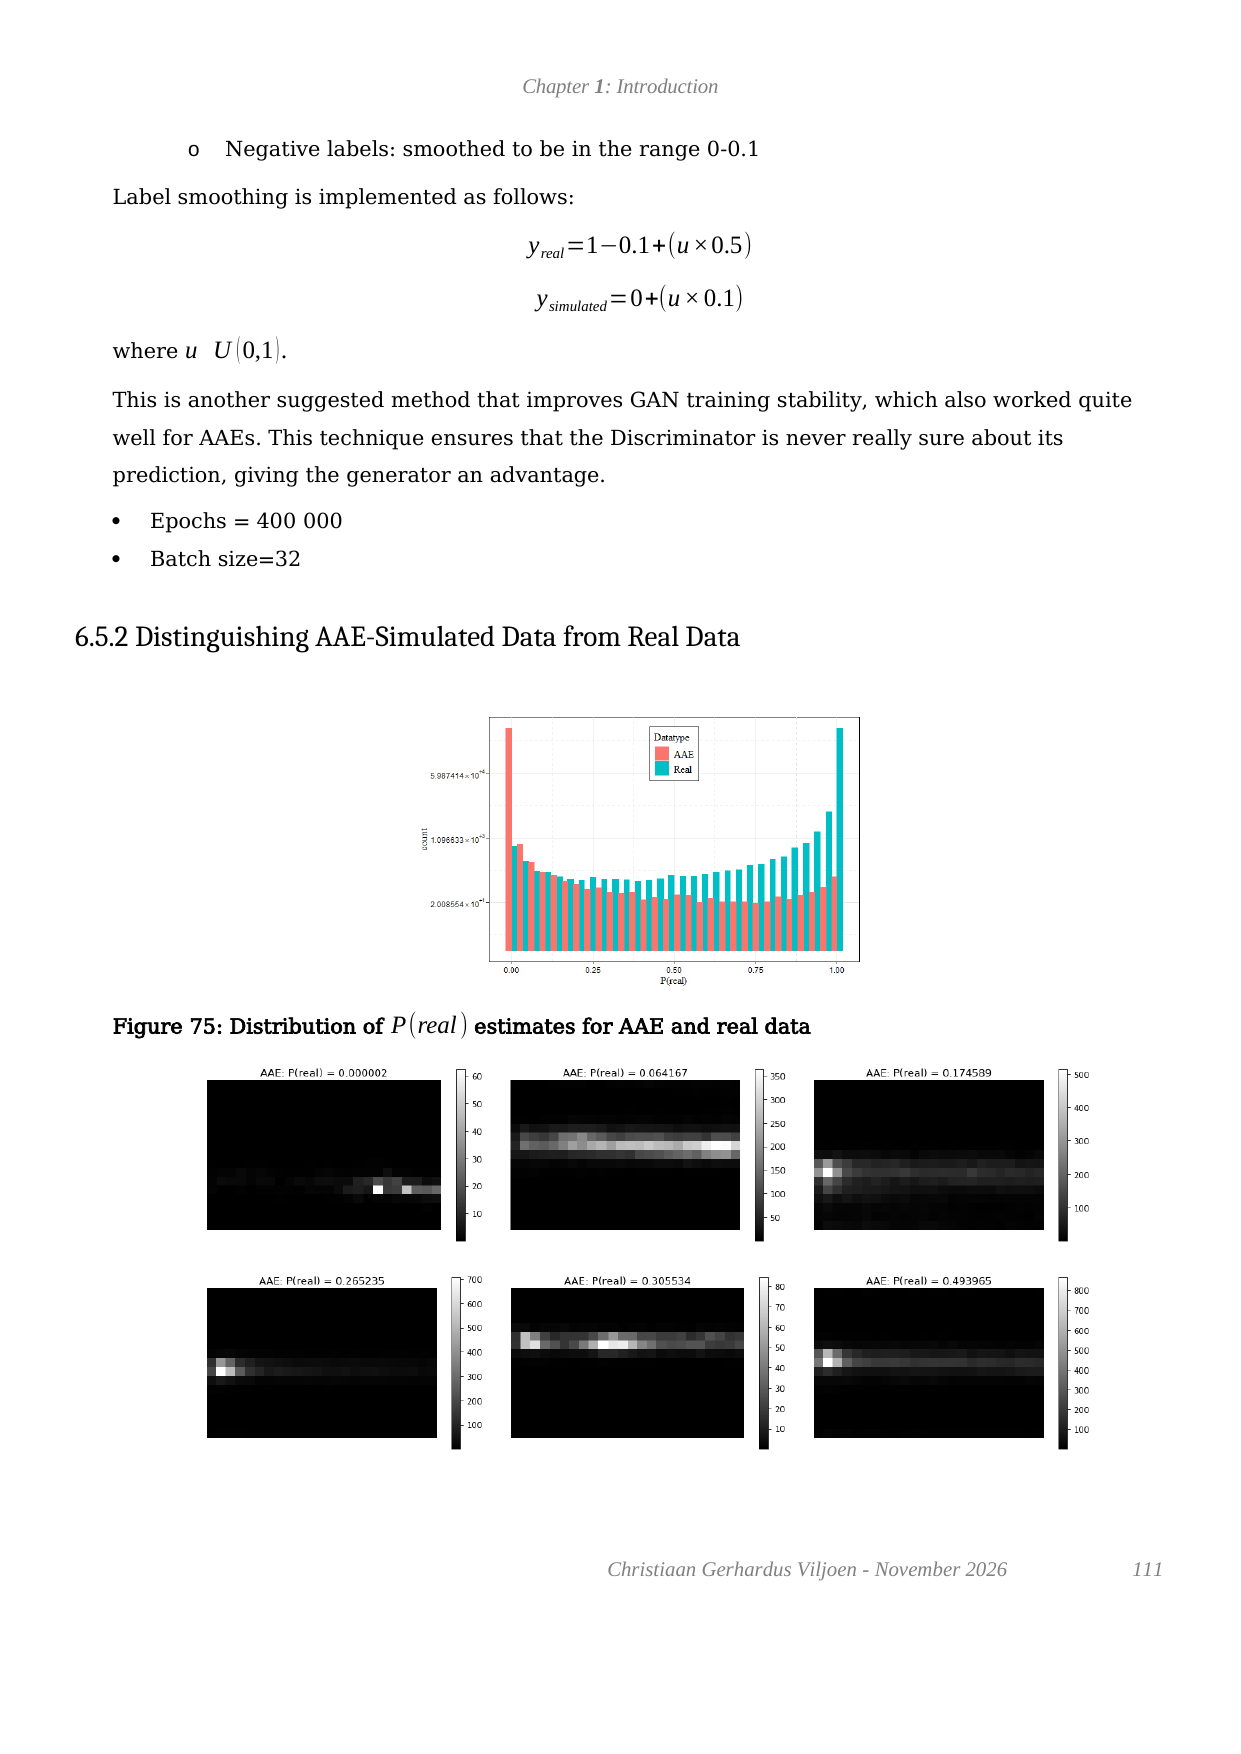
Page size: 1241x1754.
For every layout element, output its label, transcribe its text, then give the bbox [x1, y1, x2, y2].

text This is another suggested method that improves GAN training stability, which also worked quite well for AAEs. This technique ensures that the Discriminator is never really sure about its prediction, giving the generator an advantage. [112, 387, 1165, 487]
picture [183, 1061, 1095, 1249]
text Label smoothing is implemented as follows: [112, 184, 1165, 209]
list Negative labels: smoothed to be in the range 0-0.1 [187, 135, 1165, 162]
list Batch size=32 [112, 545, 1165, 571]
picture [183, 1269, 1095, 1457]
subtitle Distinguishing AAE-Simulated Data from Real Data [75, 621, 1165, 654]
list Epochs = 400 000 [112, 508, 1165, 533]
picture [414, 712, 864, 990]
text where [112, 336, 1165, 366]
